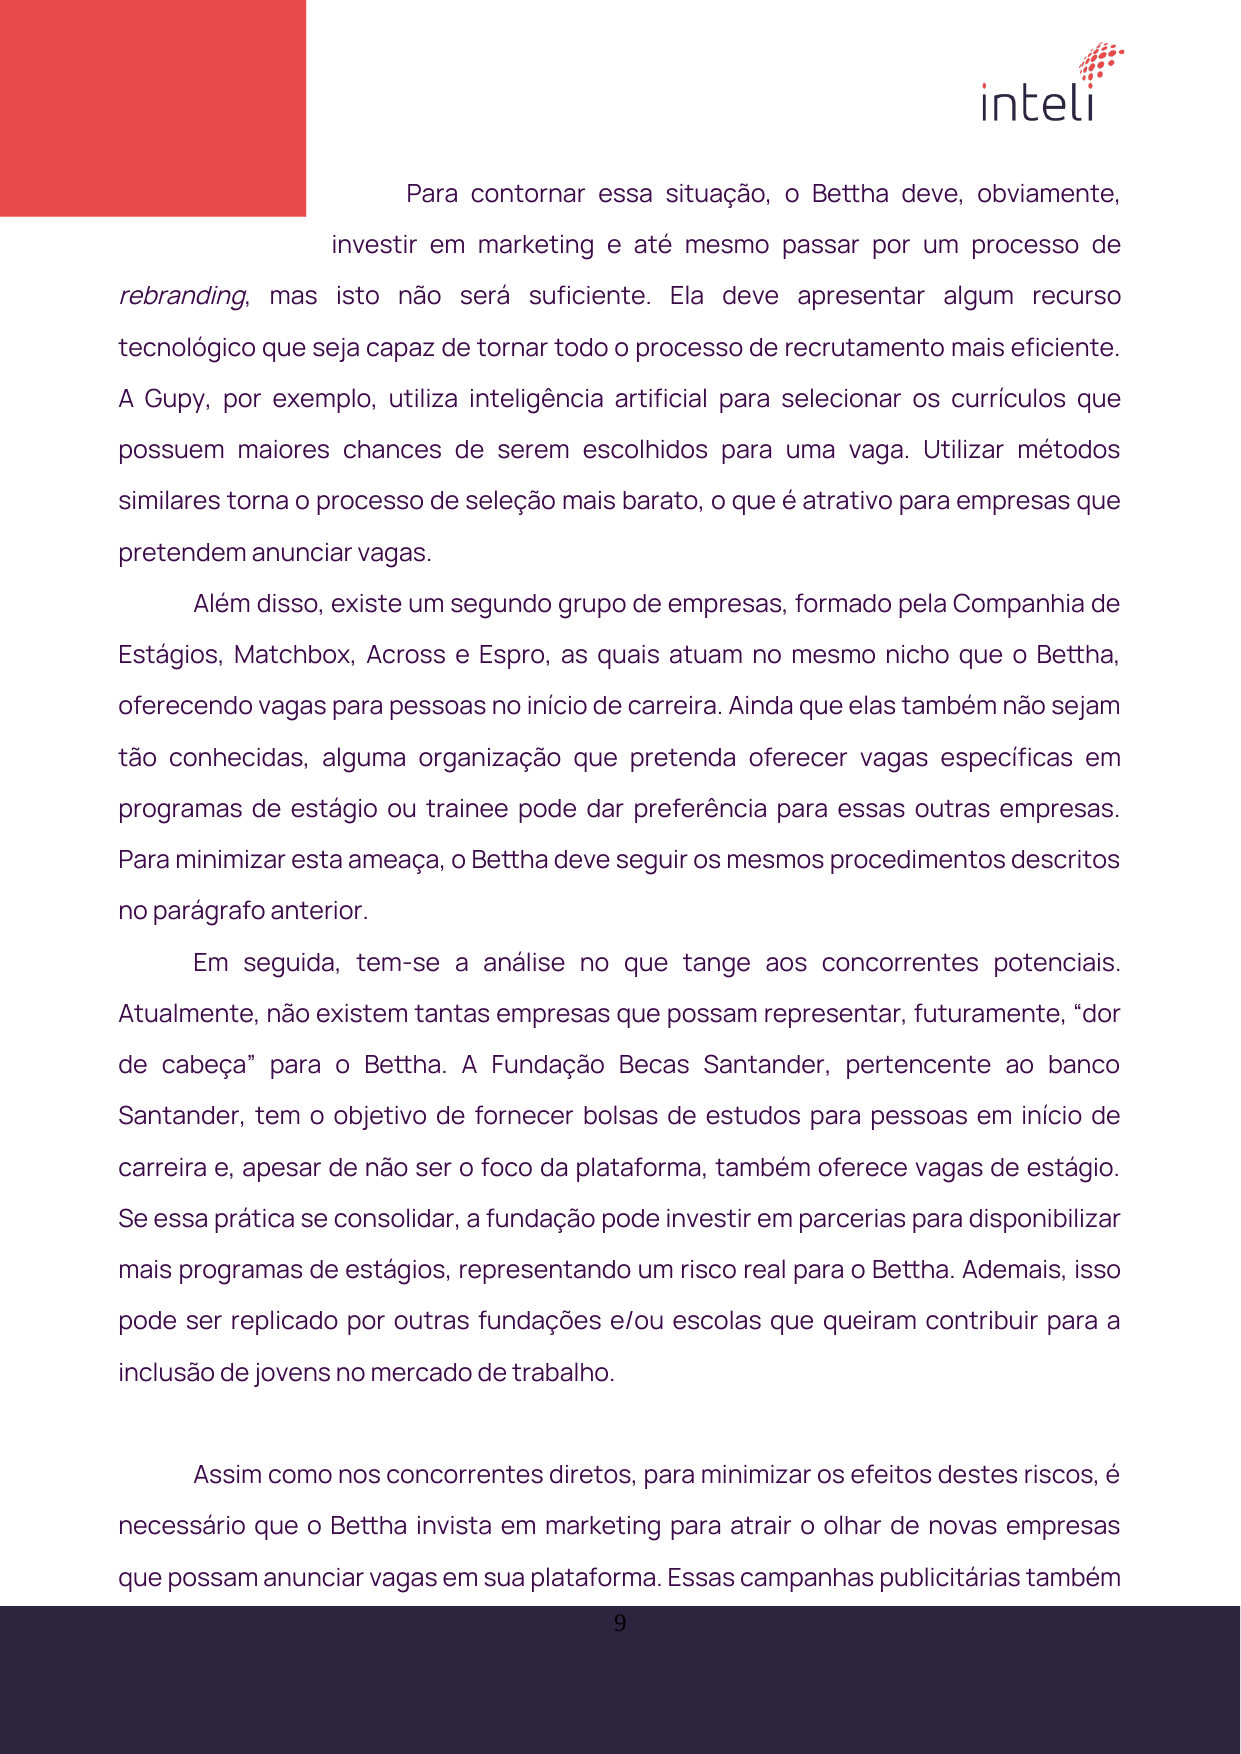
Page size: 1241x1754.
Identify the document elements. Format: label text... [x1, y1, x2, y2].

picture [0, 1606, 1241, 1754]
picture [982, 42, 1125, 121]
picture [0, 0, 307, 217]
text Para contornar essa situação, o Bettha deve, obviamente, investir em marketing e até mesmo passar por um processo de rebranding, mas isto não será suficiente. Ela deve apresentar algum recurso tecnológico que seja capaz de tornar todo o processo de recrutamento mais eficiente. A Gupy, por exemplo, utiliza inteligência artificial para selecionar os currículos que possuem maiores chances de serem escolhidos para uma vaga. Utilizar métodos similares torna o processo de seleção mais barato, o que é atrativo para empresas que pretendem anunciar vagas. [118, 176, 1122, 568]
text Além disso, existe um segundo grupo de empresas, formado pela Companhia de Estágios, Matchbox, Across e Espro, as quais atuam no mesmo nicho que o Bettha, oferecendo vagas para pessoas no início de carreira. Ainda que elas também não sejam tão conhecidas, alguma organização que pretenda oferecer vagas específicas em programas de estágio ou trainee pode dar preferência para essas outras empresas. Para minimizar esta ameaça, o Bettha deve seguir os mesmos procedimentos descritos no parágrafo anterior. [118, 586, 1122, 927]
text Em seguida, tem-se a análise no que tange aos concorrentes potenciais. Atualmente, não existem tantas empresas que possam representar, futuramente, “dor de cabeça” para o Bettha. A Fundação Becas Santander, pertencente ao banco Santander, tem o objetivo de fornecer bolsas de estudos para pessoas em início de carreira e, apesar de não ser o foco da plataforma, também oferece vagas de estágio. Se essa prática se consolidar, a fundação pode investir em parcerias para disponibilizar mais programas de estágios, representando um risco real para o Bettha. Ademais, isso pode ser replicado por outras fundações e/ou escolas que queiram contribuir para a inclusão de jovens no mercado de trabalho. [118, 944, 1122, 1388]
